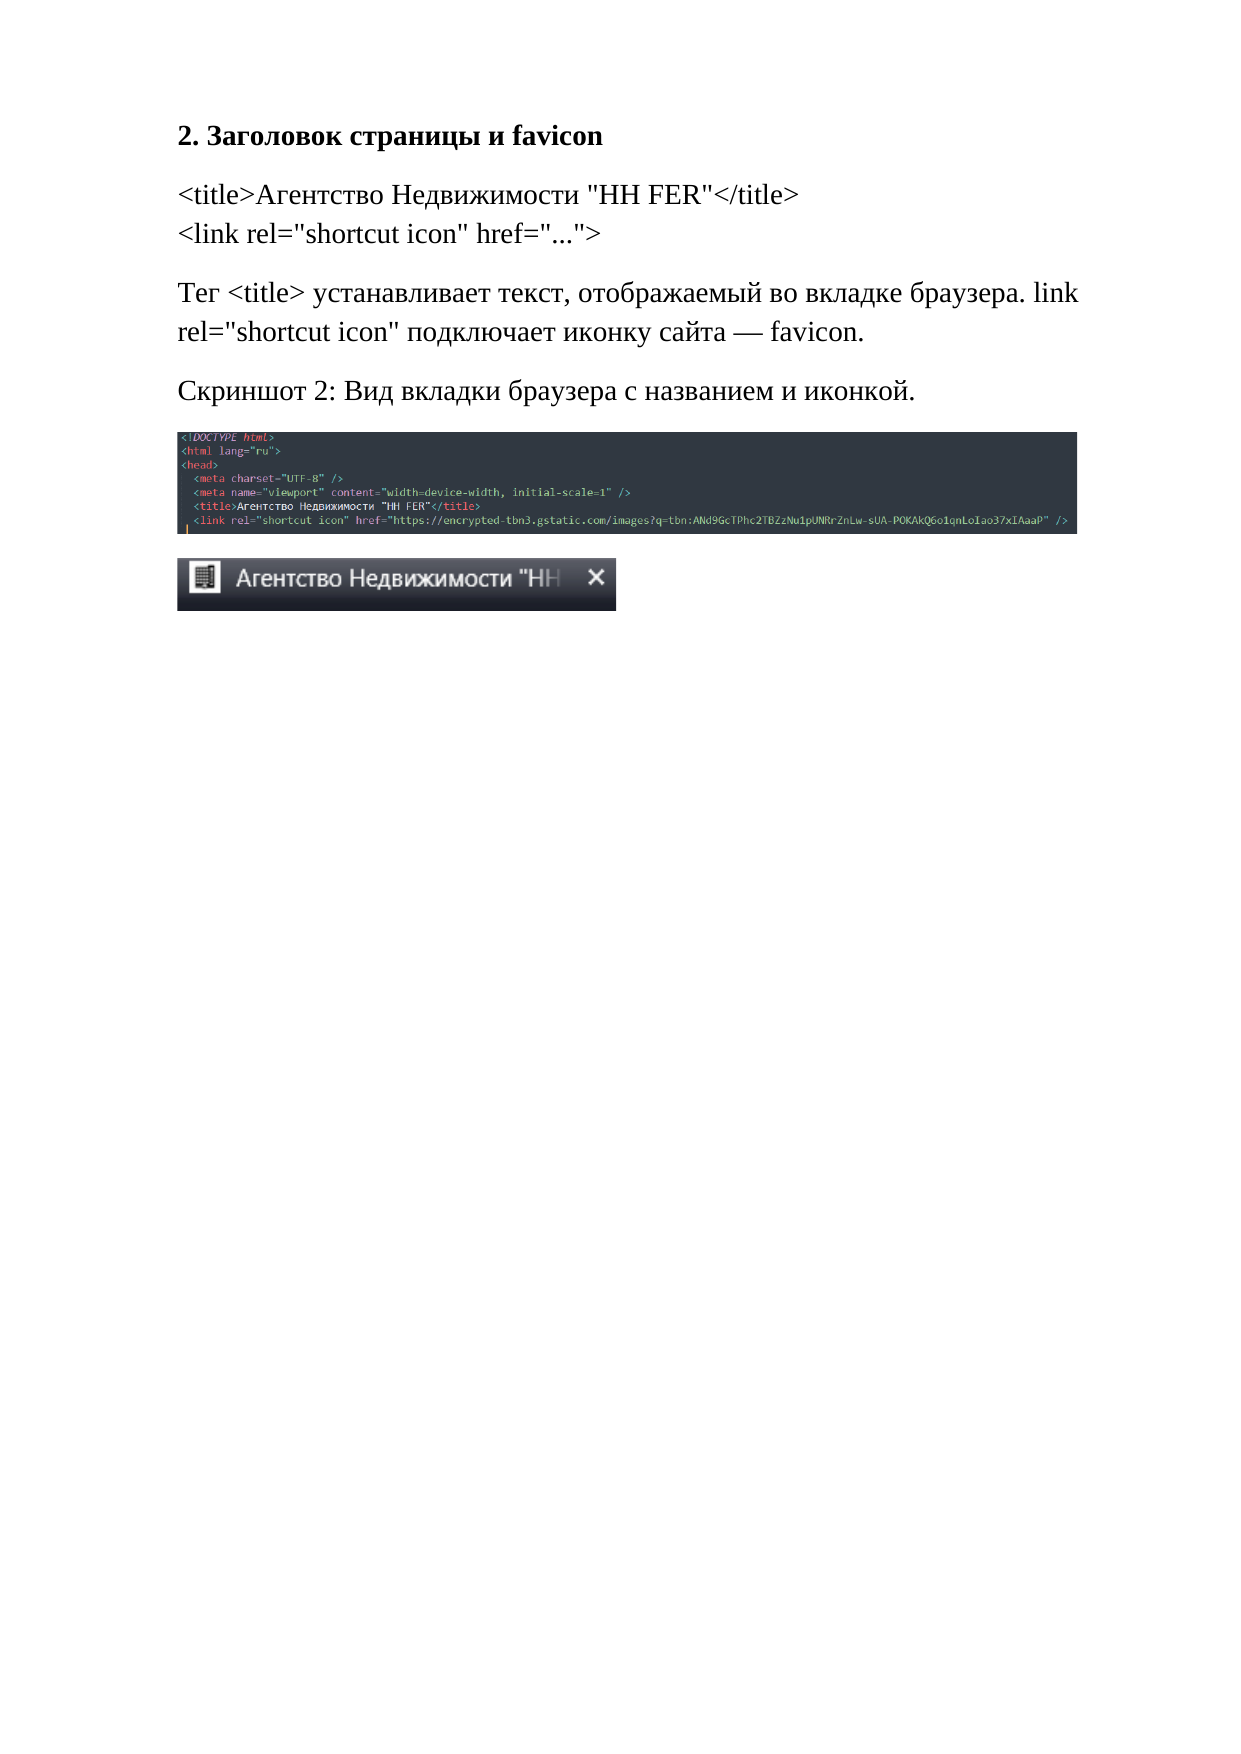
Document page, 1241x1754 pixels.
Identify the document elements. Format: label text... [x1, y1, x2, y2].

text Скриншот 2: Вид вкладки браузера с названием и иконкой. [177, 373, 1152, 407]
text 2. Заголовок страницы и favicon [177, 118, 1152, 152]
picture [177, 558, 617, 611]
text Тег <title> устанавливает текст, отображаемый во вкладке браузера. link rel="shortcut icon" подключает иконку сайта — favicon. [177, 275, 1152, 347]
picture [177, 432, 1078, 534]
text <title>Агентство Недвижимости "HH FER"</title> <link rel="shortcut icon" href="..."> [177, 177, 1152, 249]
